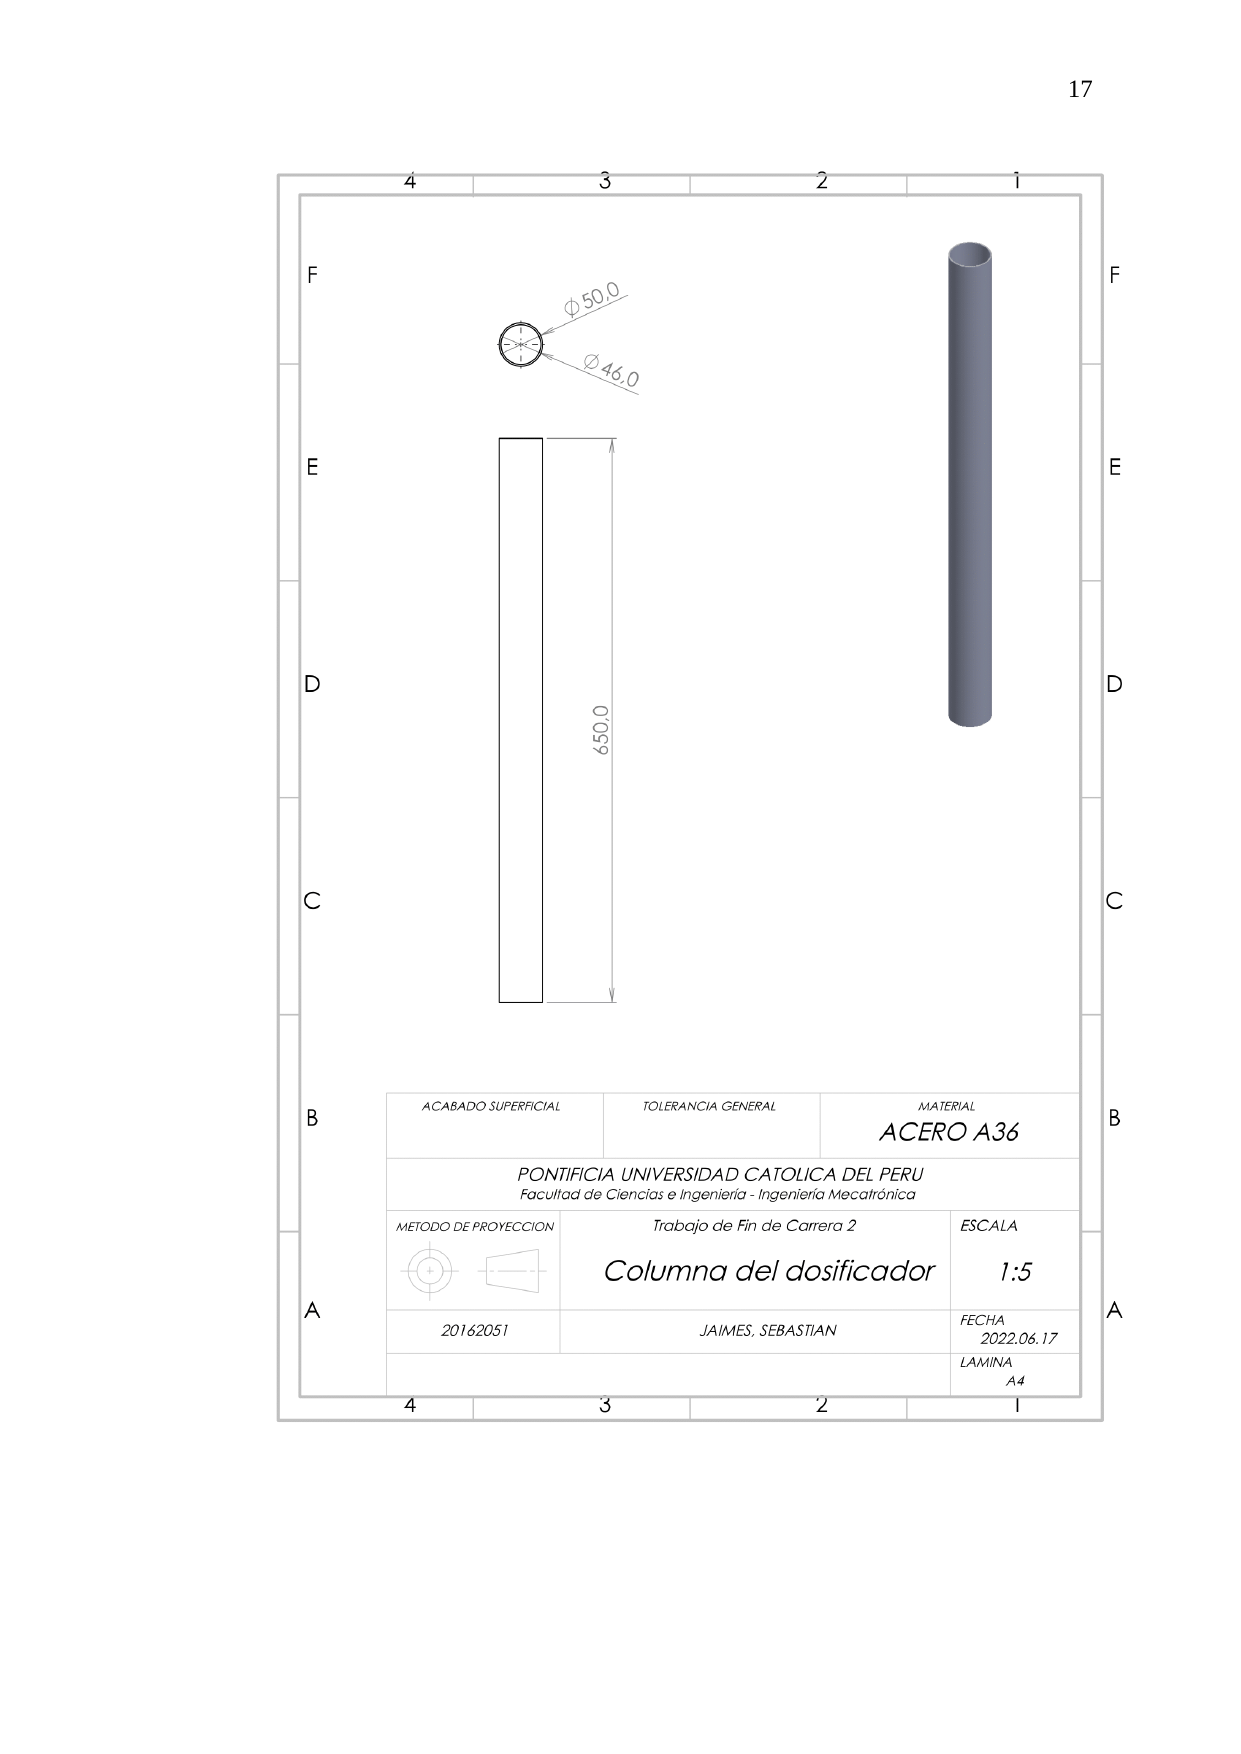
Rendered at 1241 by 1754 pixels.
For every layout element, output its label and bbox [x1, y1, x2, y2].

picture [236, 147, 1147, 1436]
